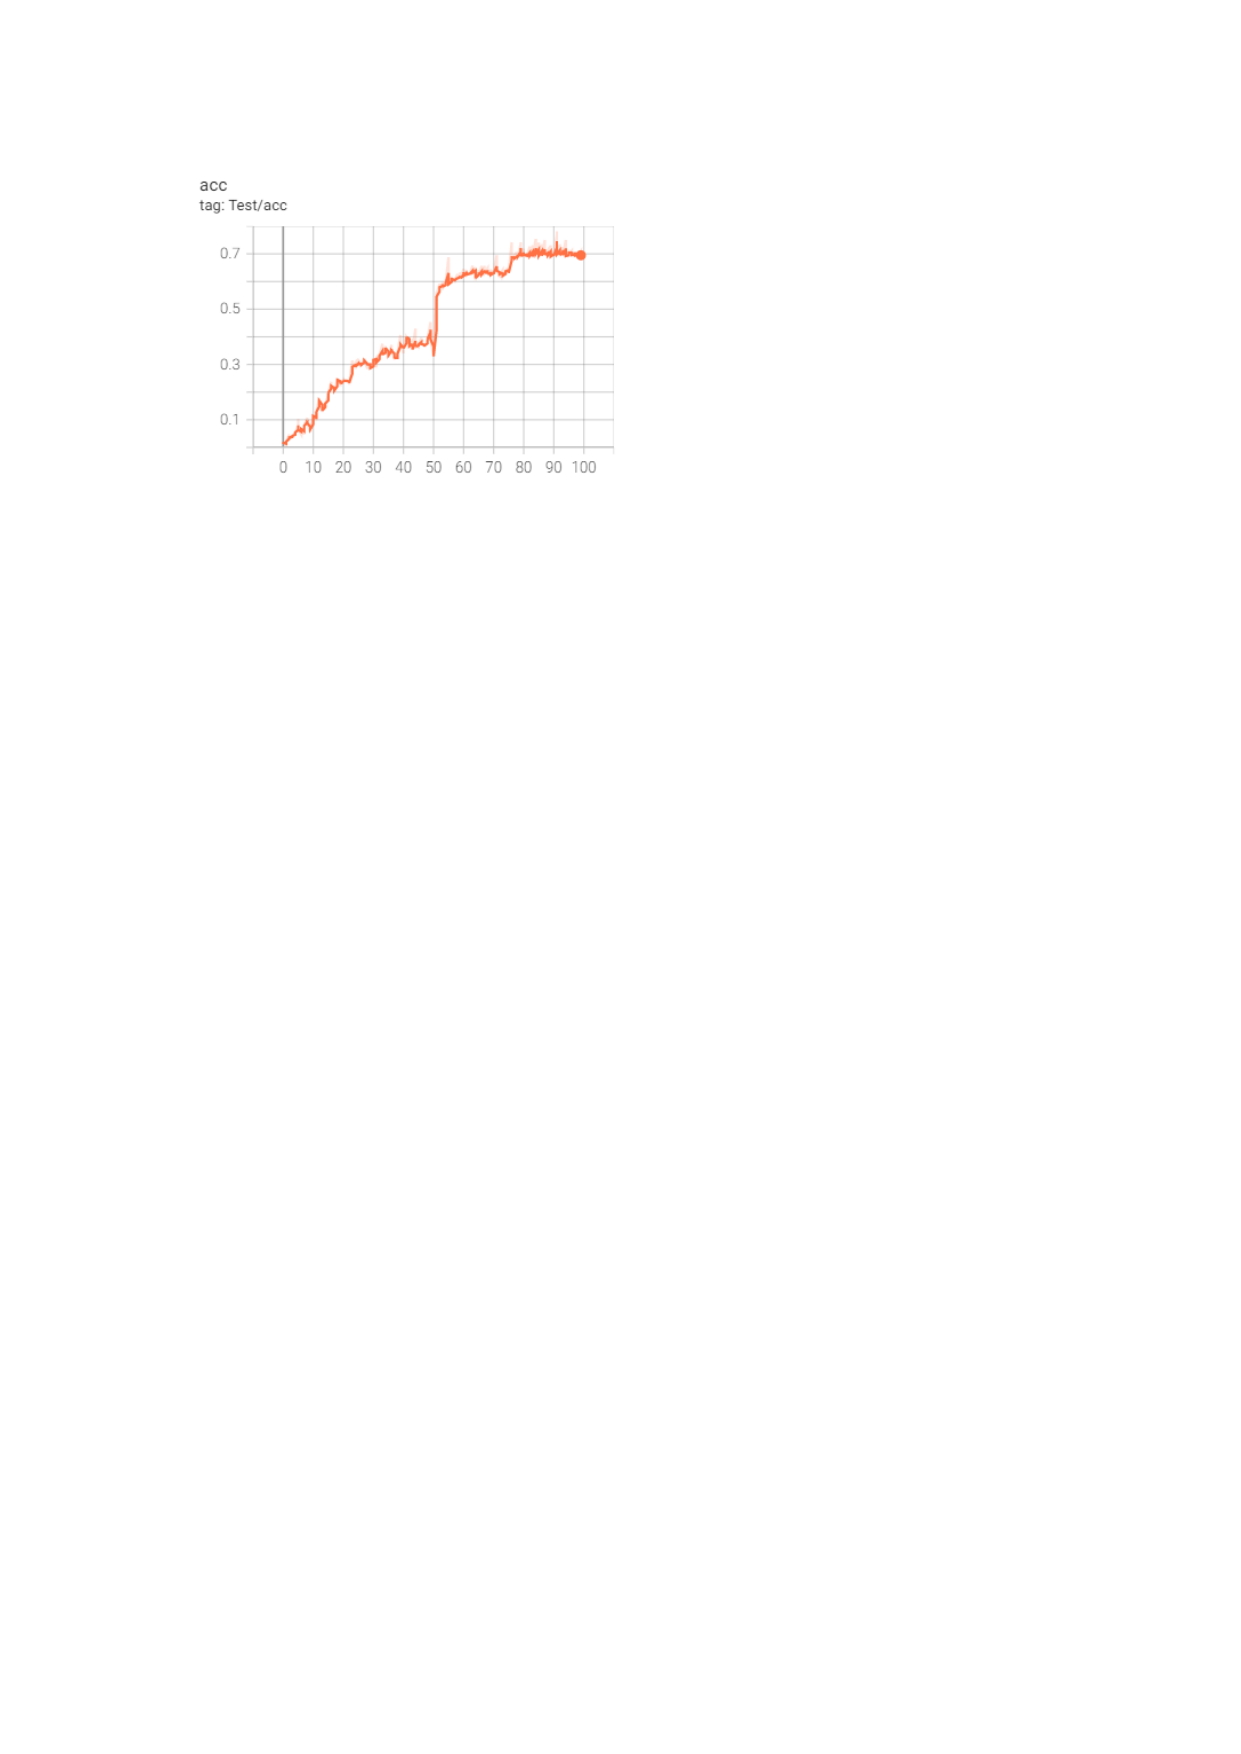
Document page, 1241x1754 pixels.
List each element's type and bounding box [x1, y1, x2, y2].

picture [187, 162, 622, 483]
